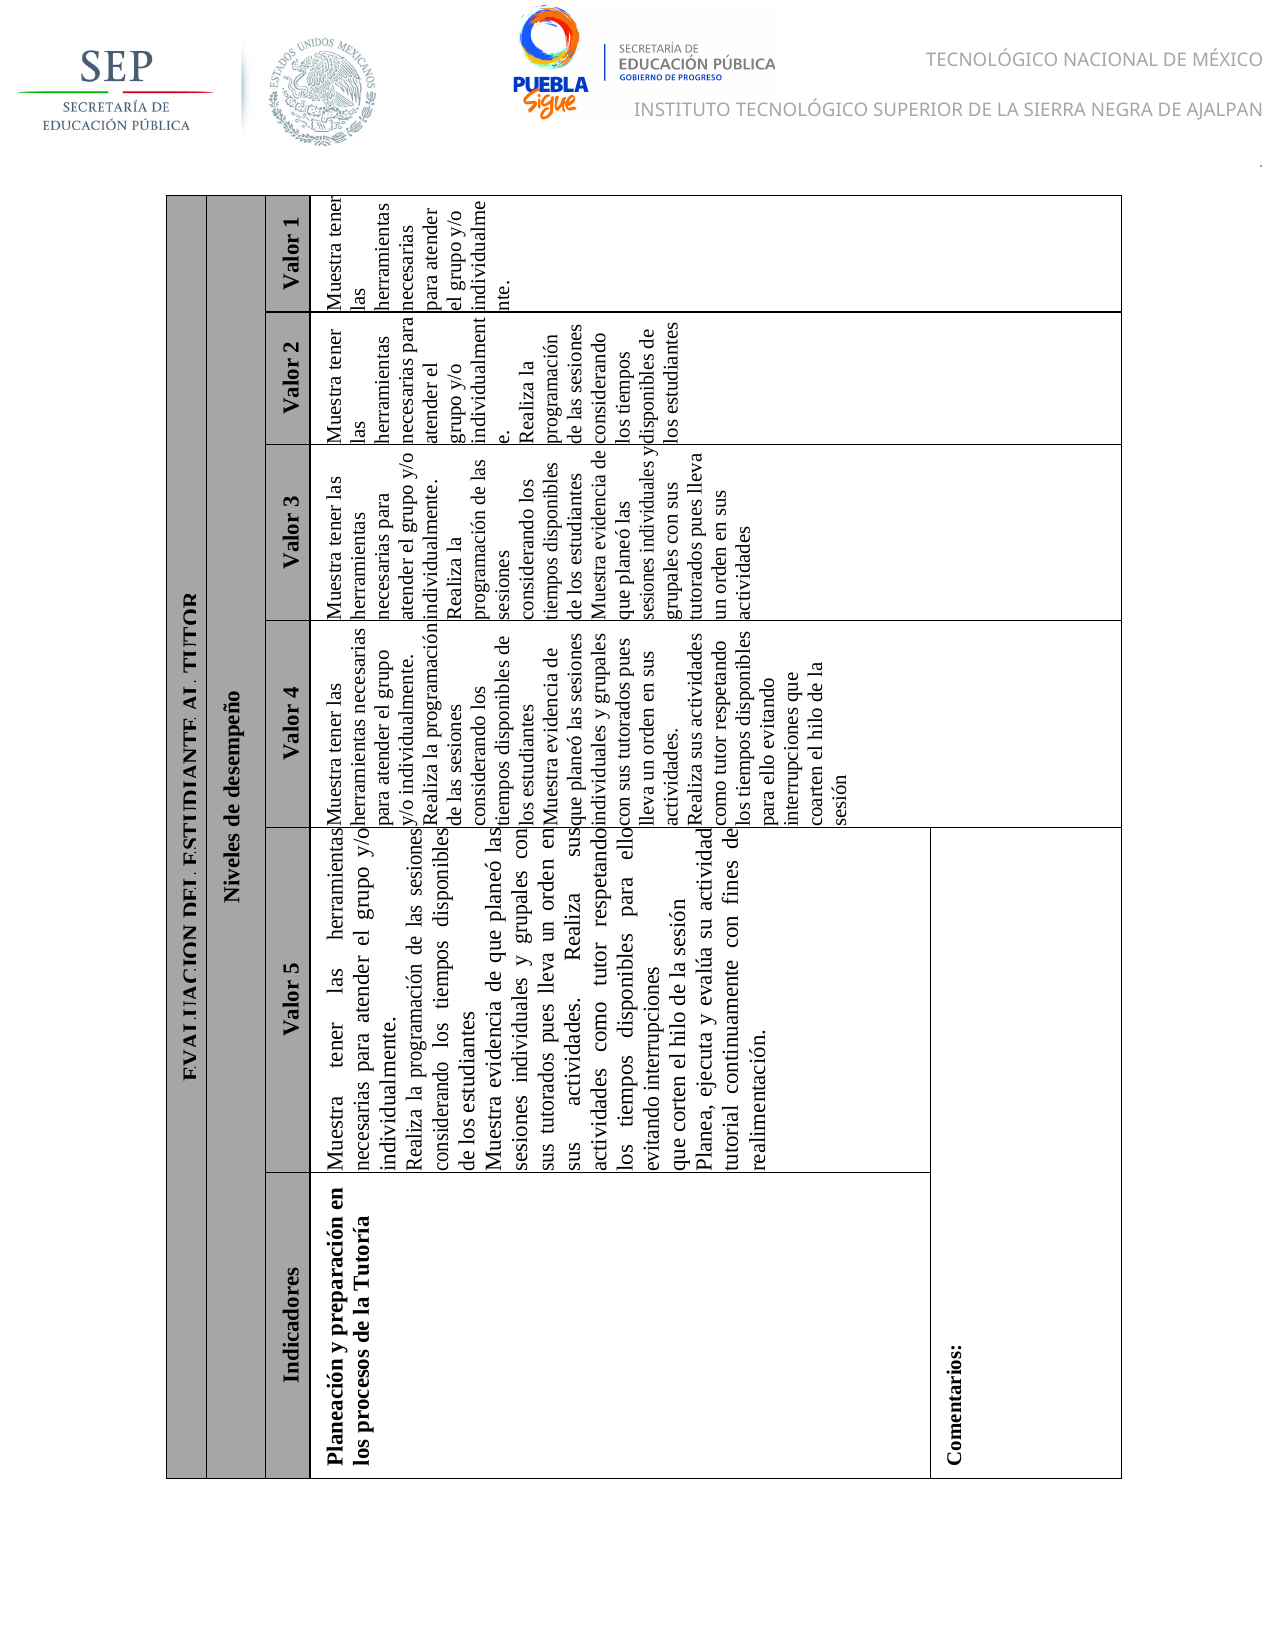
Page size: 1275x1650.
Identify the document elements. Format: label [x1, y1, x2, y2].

picture [513, 4, 776, 120]
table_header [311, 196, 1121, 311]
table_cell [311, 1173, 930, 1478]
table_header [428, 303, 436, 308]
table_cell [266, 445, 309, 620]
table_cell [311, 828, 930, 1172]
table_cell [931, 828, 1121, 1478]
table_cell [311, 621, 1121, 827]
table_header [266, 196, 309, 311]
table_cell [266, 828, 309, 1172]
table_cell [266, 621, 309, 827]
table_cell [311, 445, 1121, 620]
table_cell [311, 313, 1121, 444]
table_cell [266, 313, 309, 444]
picture [0, 0, 394, 191]
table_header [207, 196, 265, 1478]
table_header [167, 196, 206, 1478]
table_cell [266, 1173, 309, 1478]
